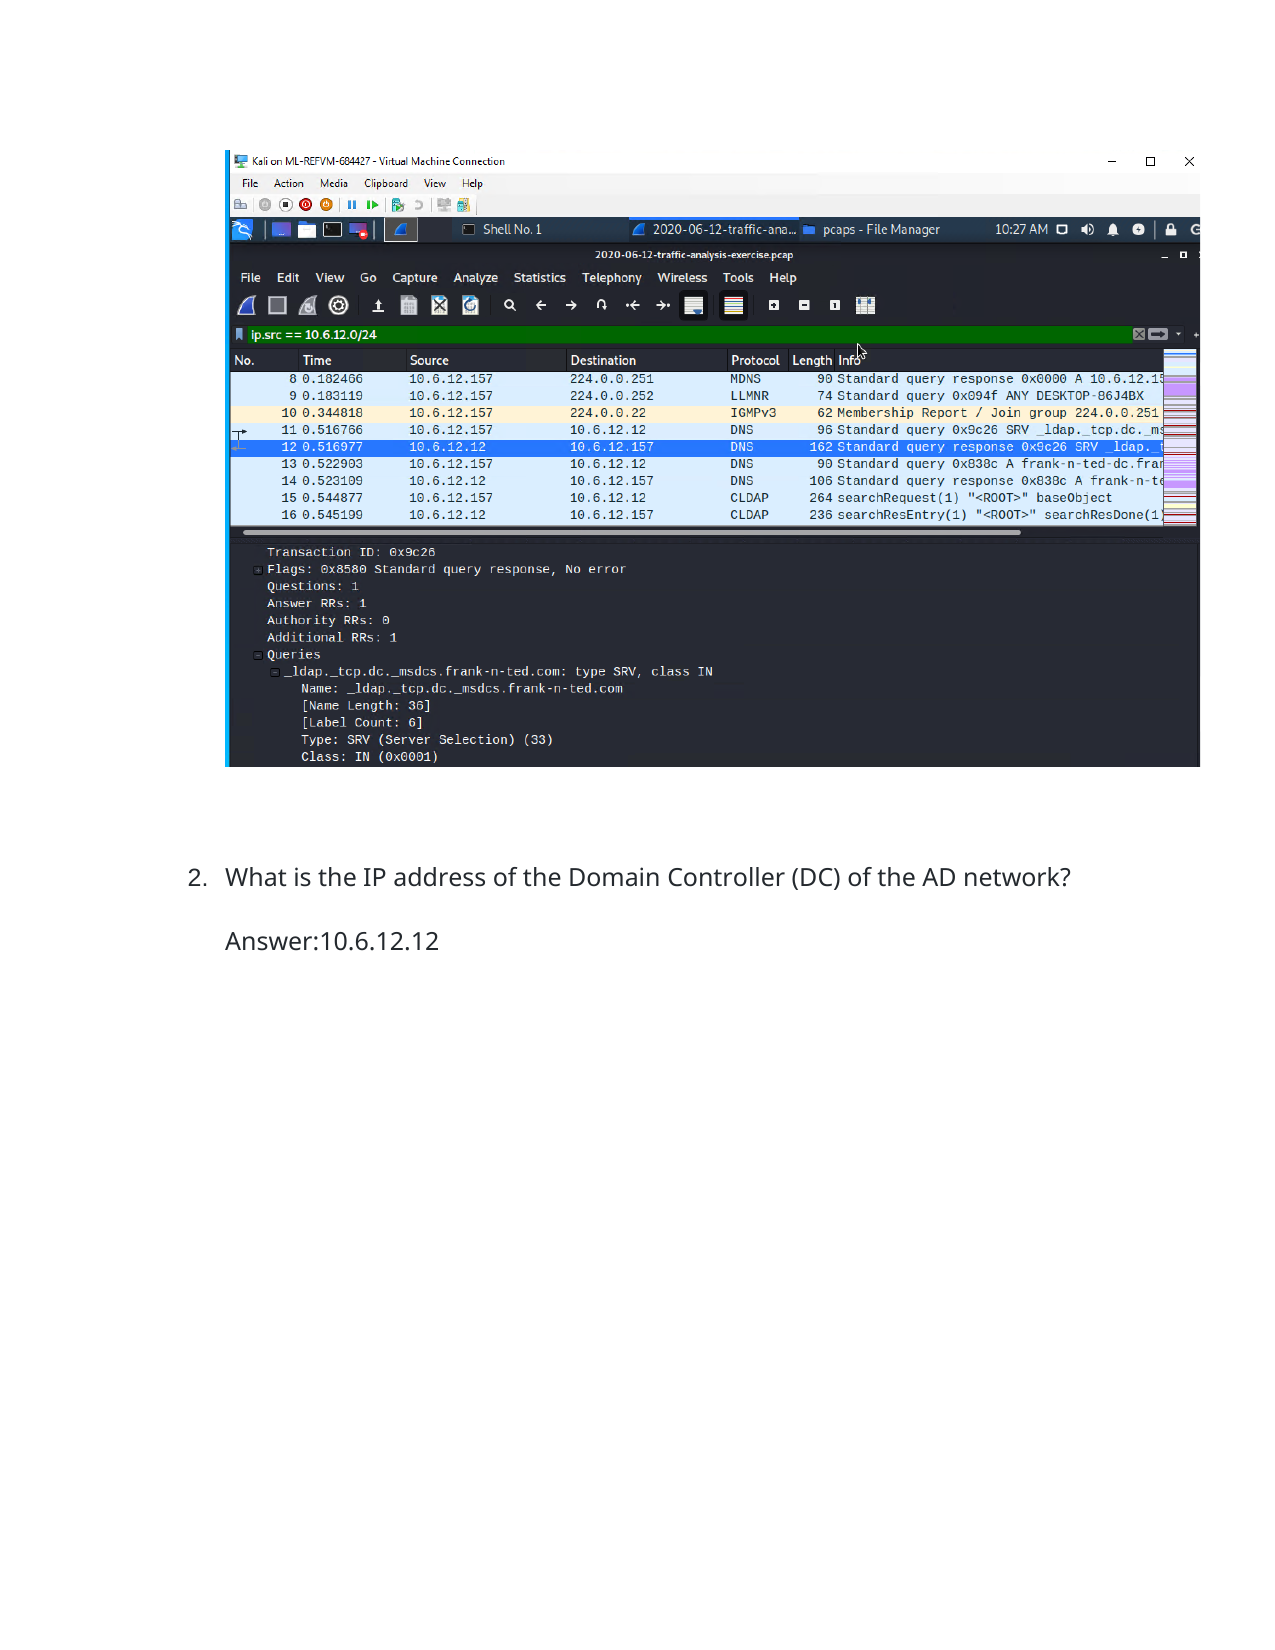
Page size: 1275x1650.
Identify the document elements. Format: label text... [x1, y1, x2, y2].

picture [230, 150, 1200, 767]
list What is the IP address of the Domain Controller (DC) of the AD network? [187, 859, 1125, 894]
text Answer:10.6.12.12 [225, 924, 1125, 958]
